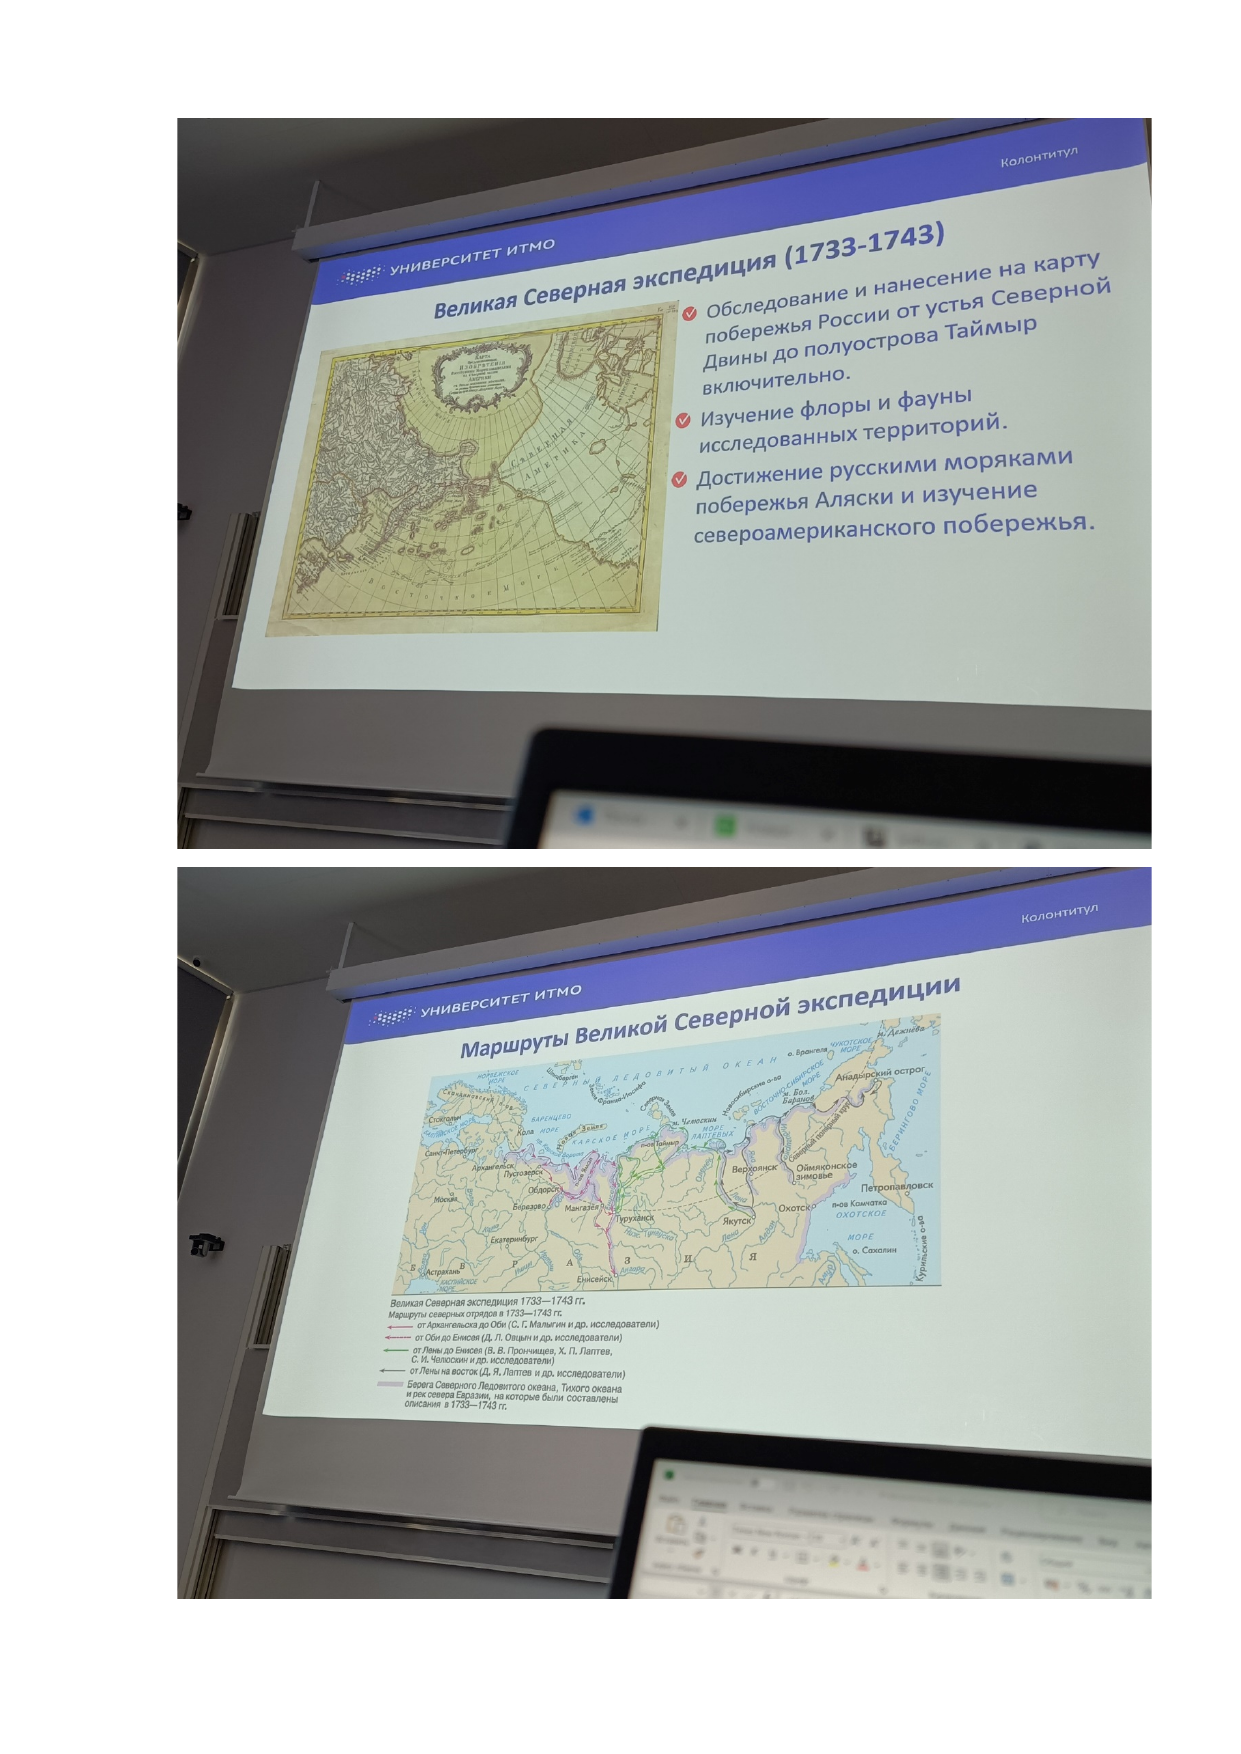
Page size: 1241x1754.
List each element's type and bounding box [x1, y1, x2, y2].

picture [177, 118, 1152, 849]
picture [177, 867, 1152, 1599]
